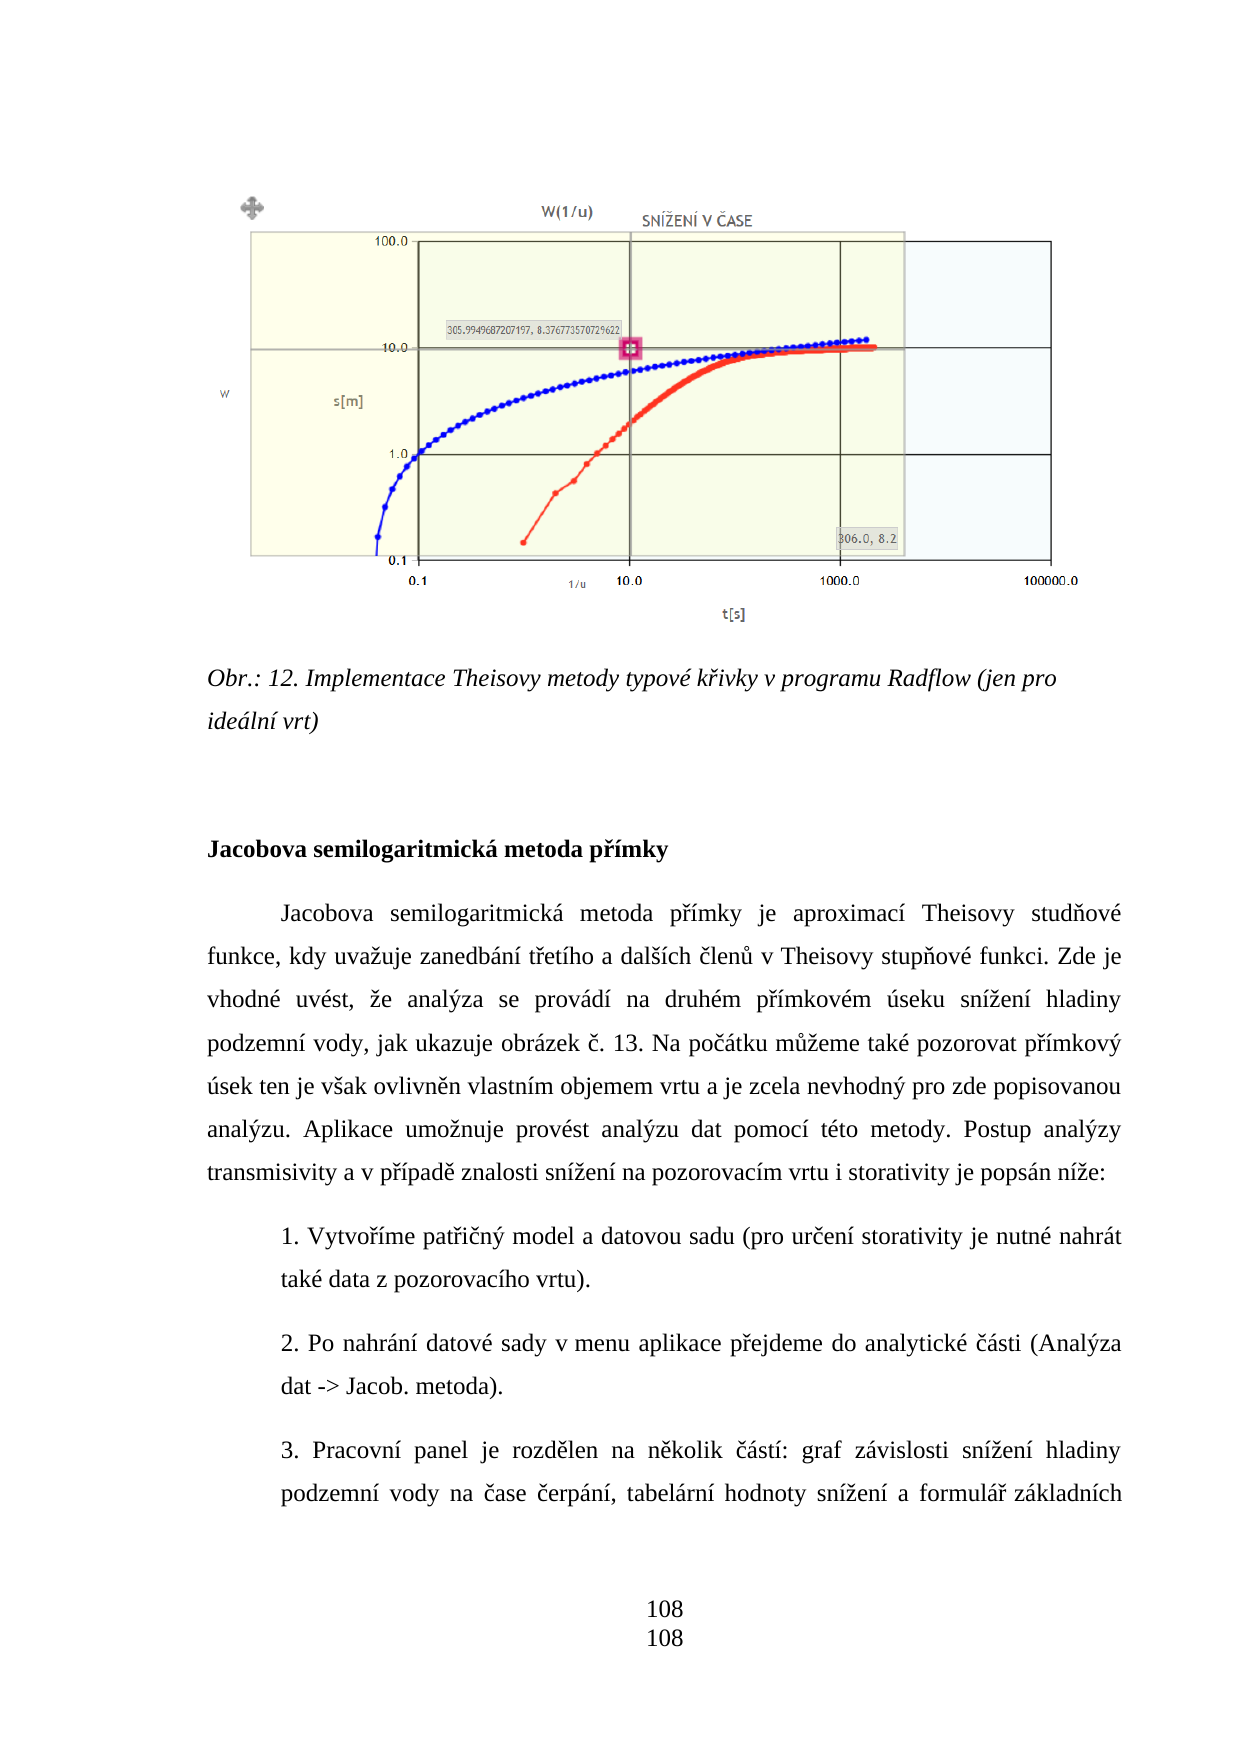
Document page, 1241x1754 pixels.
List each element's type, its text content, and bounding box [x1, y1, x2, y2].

text 1. Vytvoříme patřičný model a datovou sadu (pro určení storativity je nutné nahrát také data z pozorovacího vrtu). [281, 1221, 1122, 1293]
text 2. Po nahrání datové sady v menu aplikace přejdeme do analytické části (Analýza dat -> Jacob. metoda). [281, 1328, 1122, 1400]
text Jacobova semilogaritmická metoda přímky [207, 834, 1122, 863]
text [281, 1435, 1122, 1507]
picture [206, 177, 1123, 629]
text Jacobova semilogaritmická metoda přímky je aproximací Theisovy studňové funkce, kdy uvažuje zanedbání třetího a dalších členů v Theisovy stupňové funkci. Zde je vhodné uvést, že analýza se provádí na druhém přímkovém úseku snížení hladiny podzemní vody, jak ukazuje obrázek č. 13. Na počátku můžeme také pozorovat přímkový úsek ten je však ovlivněn vlastním objemem vrtu a je zcela nevhodný pro zde popisovanou analýzu. Aplikace umožnuje provést analýzu dat pomocí této metody. Postup analýzy transmisivity a v případě znalosti snížení na pozorovacím vrtu i storativity je popsán níže: [207, 898, 1122, 1186]
